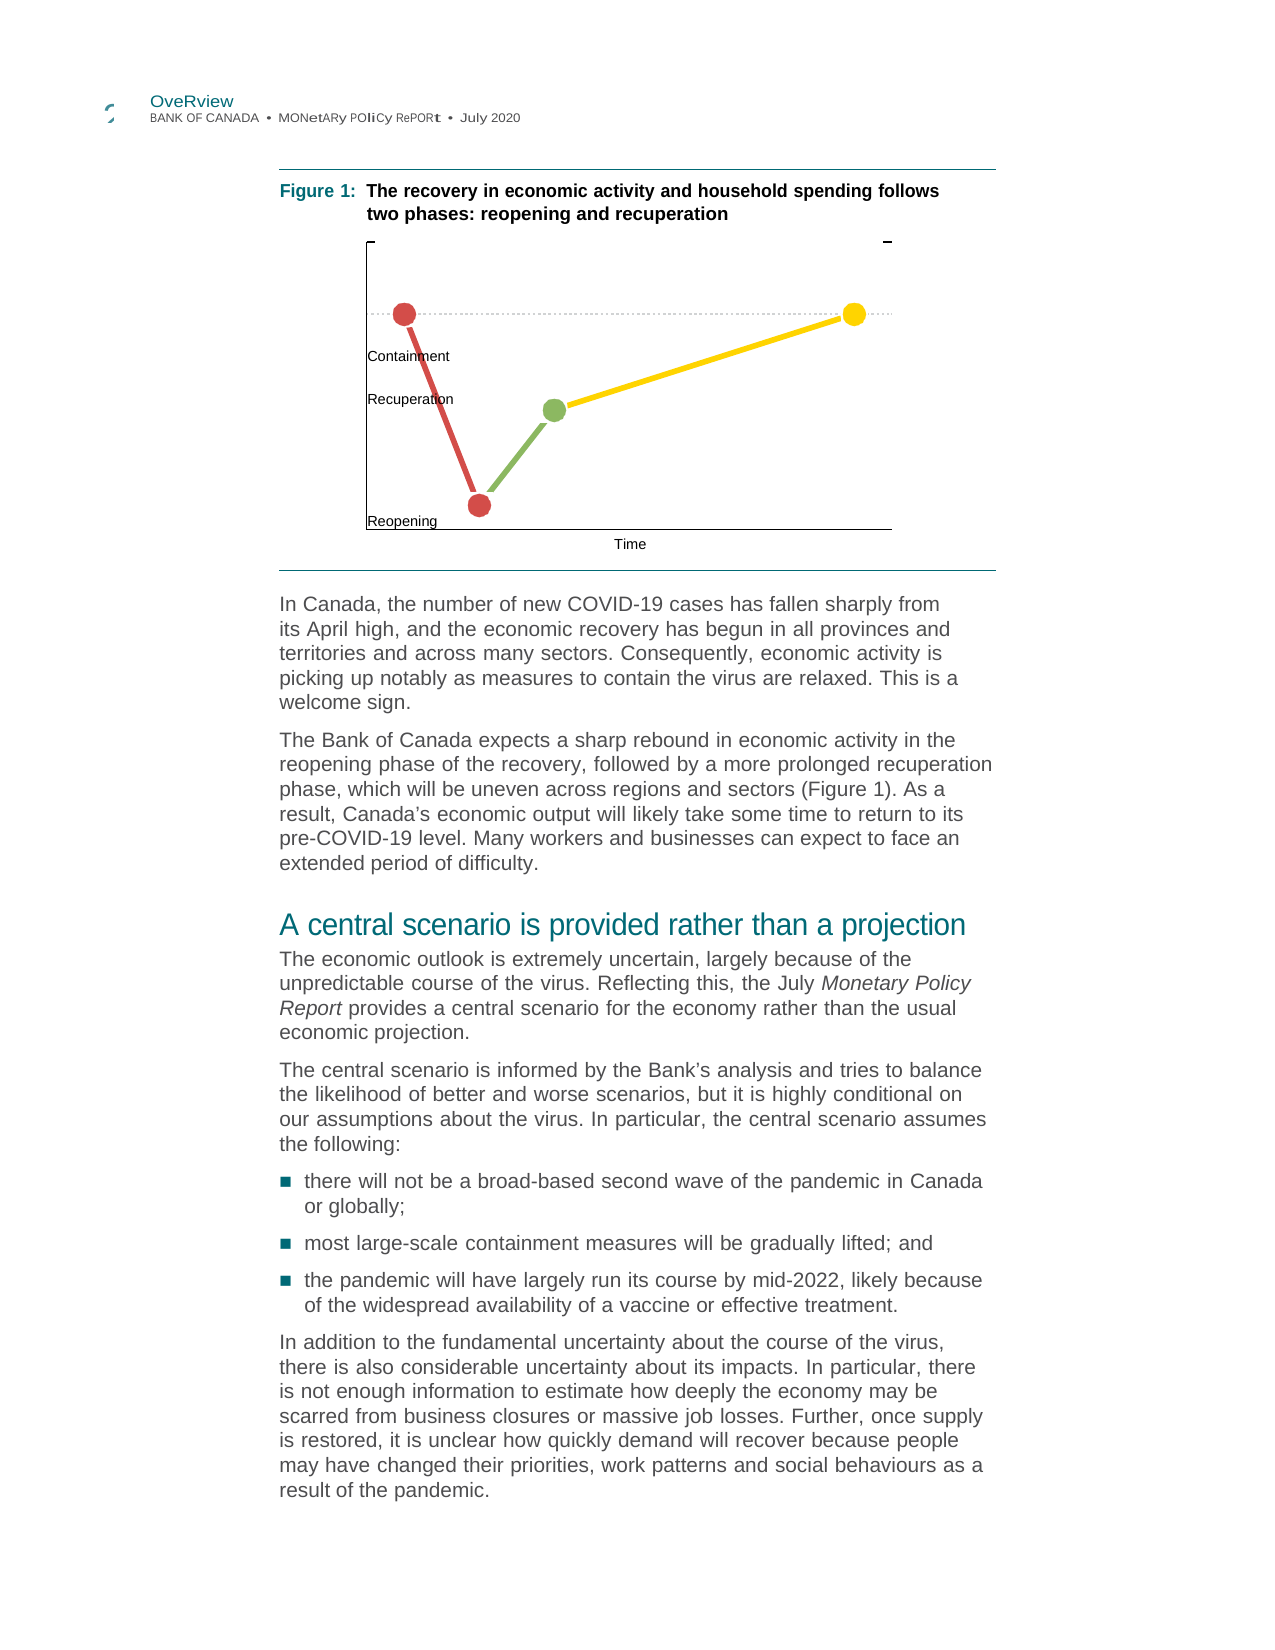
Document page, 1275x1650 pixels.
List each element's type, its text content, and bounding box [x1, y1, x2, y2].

text The central scenario is informed by the Bank’s analysis and tries to balance the likelihood of better and worse scenarios, but it is highly conditional on our assumptions about the virus. In particular, the central scenario assumes the following: [279, 1058, 990, 1155]
text Time [69, 244, 1191, 553]
list the pandemic will have largely run its course by mid-2022, likely because of the widespread availability of a vaccine or effective treatment. [279, 1268, 986, 1317]
text OveRview [150, 92, 1204, 111]
text The economic outlook is extremely uncertain, largely because of the unpredictable course of the virus. Reflecting this, the July Monetary Policy Report provides a central scenario for the economy rather than the usual economic projection. [279, 946, 996, 1044]
list most large-scale containment measures will be gradually lifted; and [279, 1231, 1204, 1255]
text BANK OF CANADA • MONetARy POliCy RePORt • July 2020 [150, 111, 1204, 126]
text In addition to the fundamental uncertainty about the course of the virus, there is also considerable uncertainty about its impacts. In particular, there is not enough information to estimate how deeply the economy may be scarred from business closures or massive job losses. Further, once supply is restored, it is unclear how quickly demand will recover because people may have changed their priorities, work patterns and social behaviours as a result of the pandemic. [279, 1330, 987, 1501]
text The Bank of Canada expects a sharp rebound in economic activity in the reopening phase of the recovery, followed by a more prolonged recuperation phase, which will be uneven across regions and sectors (Figure 1). As a result, Canada’s economic output will likely take some time to return to its pre-COVID-19 level. Many workers and businesses can expect to face an extended period of difficulty. [279, 728, 996, 874]
text Figure 1: The recovery in economic activity and household spending follows two phases: reopening and recuperation [279, 180, 945, 224]
text In Canada, the number of new COVID-19 cases has fallen sharply from its April high, and the economic recovery has begun in all provinces and territories and across many sectors. Consequently, economic activity is picking up notably as measures to contain the virus are relaxed. This is a welcome sign. [279, 592, 960, 714]
list there will not be a broad-based second wave of the pandemic in Canada or globally; [279, 1169, 985, 1217]
subtitle A central scenario is provided rather than a projection [279, 906, 1204, 941]
